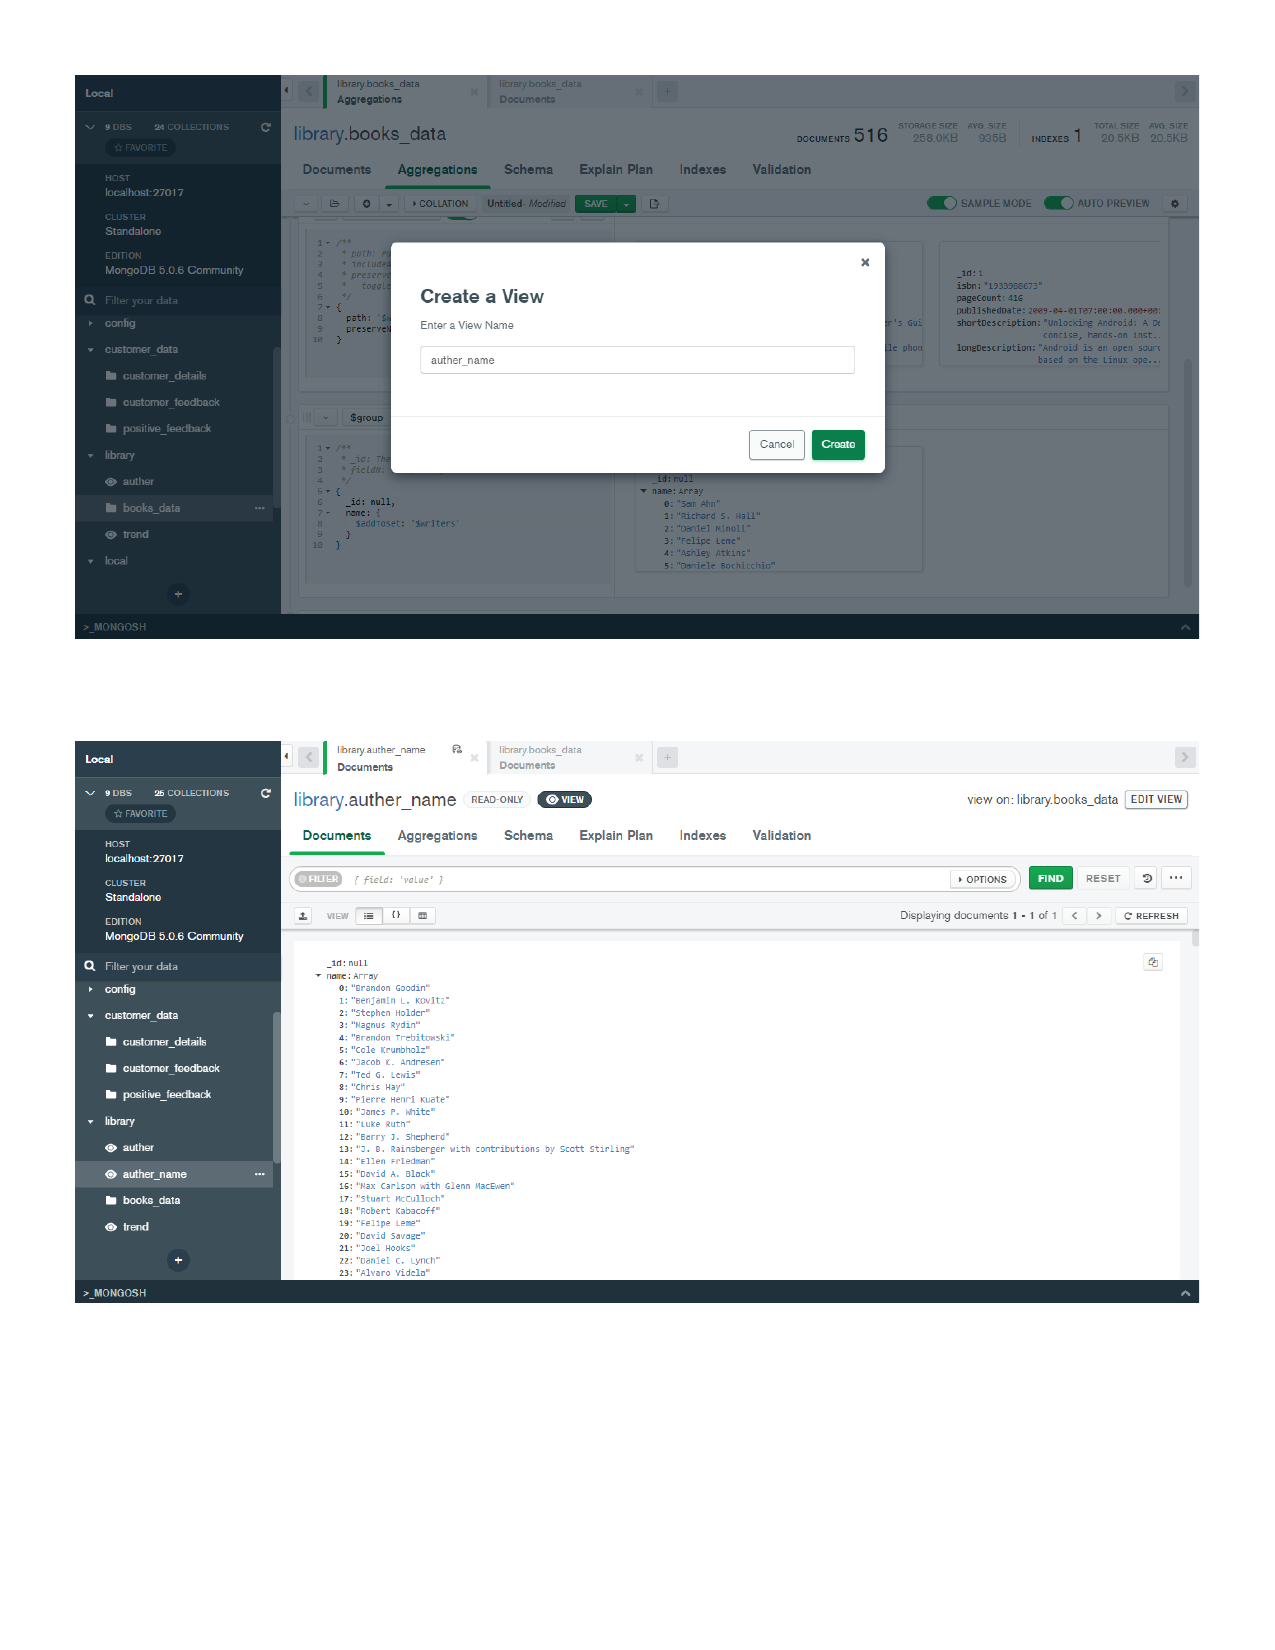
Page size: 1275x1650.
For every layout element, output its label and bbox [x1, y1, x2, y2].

picture [75, 75, 1200, 639]
picture [75, 740, 1200, 1303]
